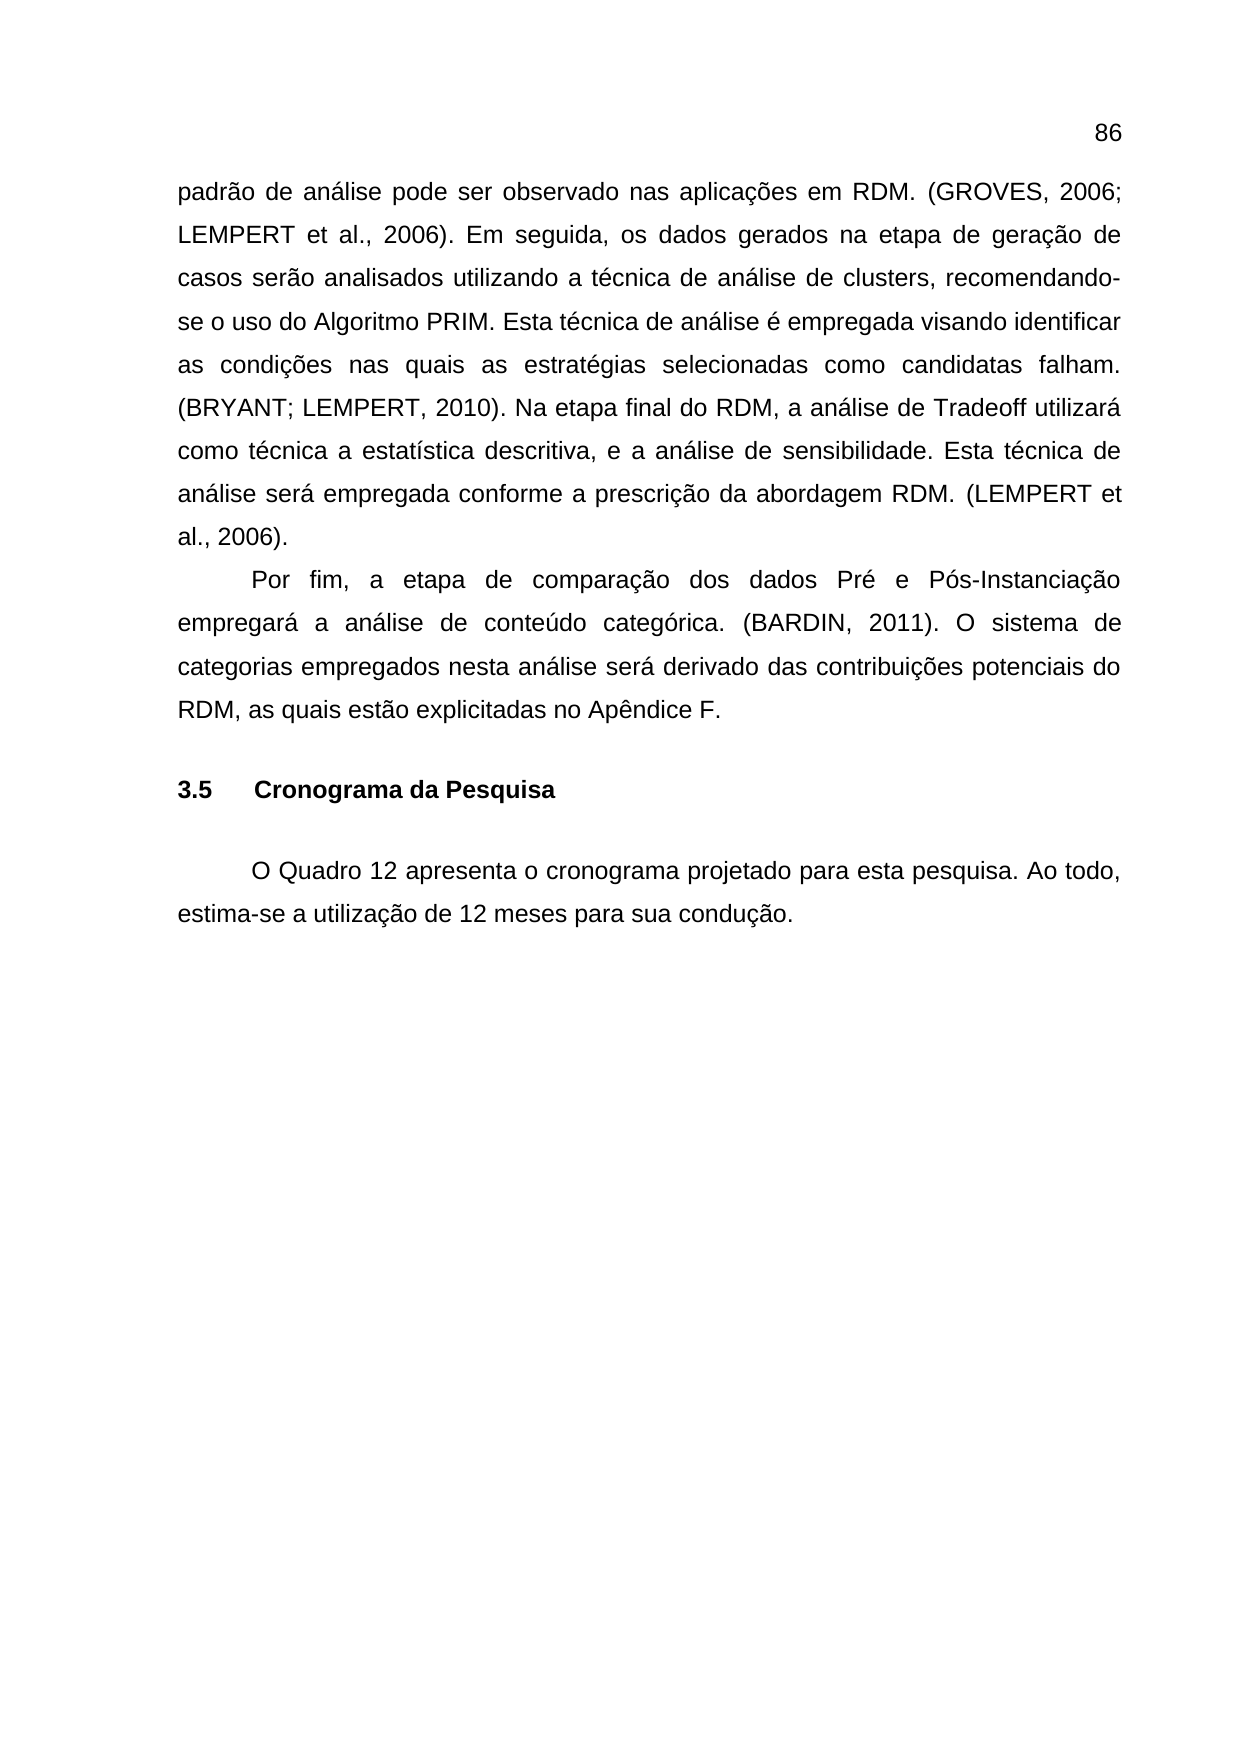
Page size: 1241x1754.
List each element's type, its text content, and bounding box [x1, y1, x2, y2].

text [177, 177, 1122, 551]
text Por fim, a etapa de comparação dos dados Pré e Pós-Instanciação empregará a análise de conteúdo categórica. (BARDIN, 2011). O sistema de categorias empregados nesta análise será derivado das contribuições potenciais do RDM, as quais estão explicitadas no Apêndice F. [177, 565, 1122, 723]
text O Quadro 11 apresenta o cronograma projetado para esta pesquisa. Ao todo, estima-se a utilização de 12 meses para sua condução. [177, 856, 1122, 928]
subtitle Cronograma da Pesquisa [177, 775, 1122, 804]
